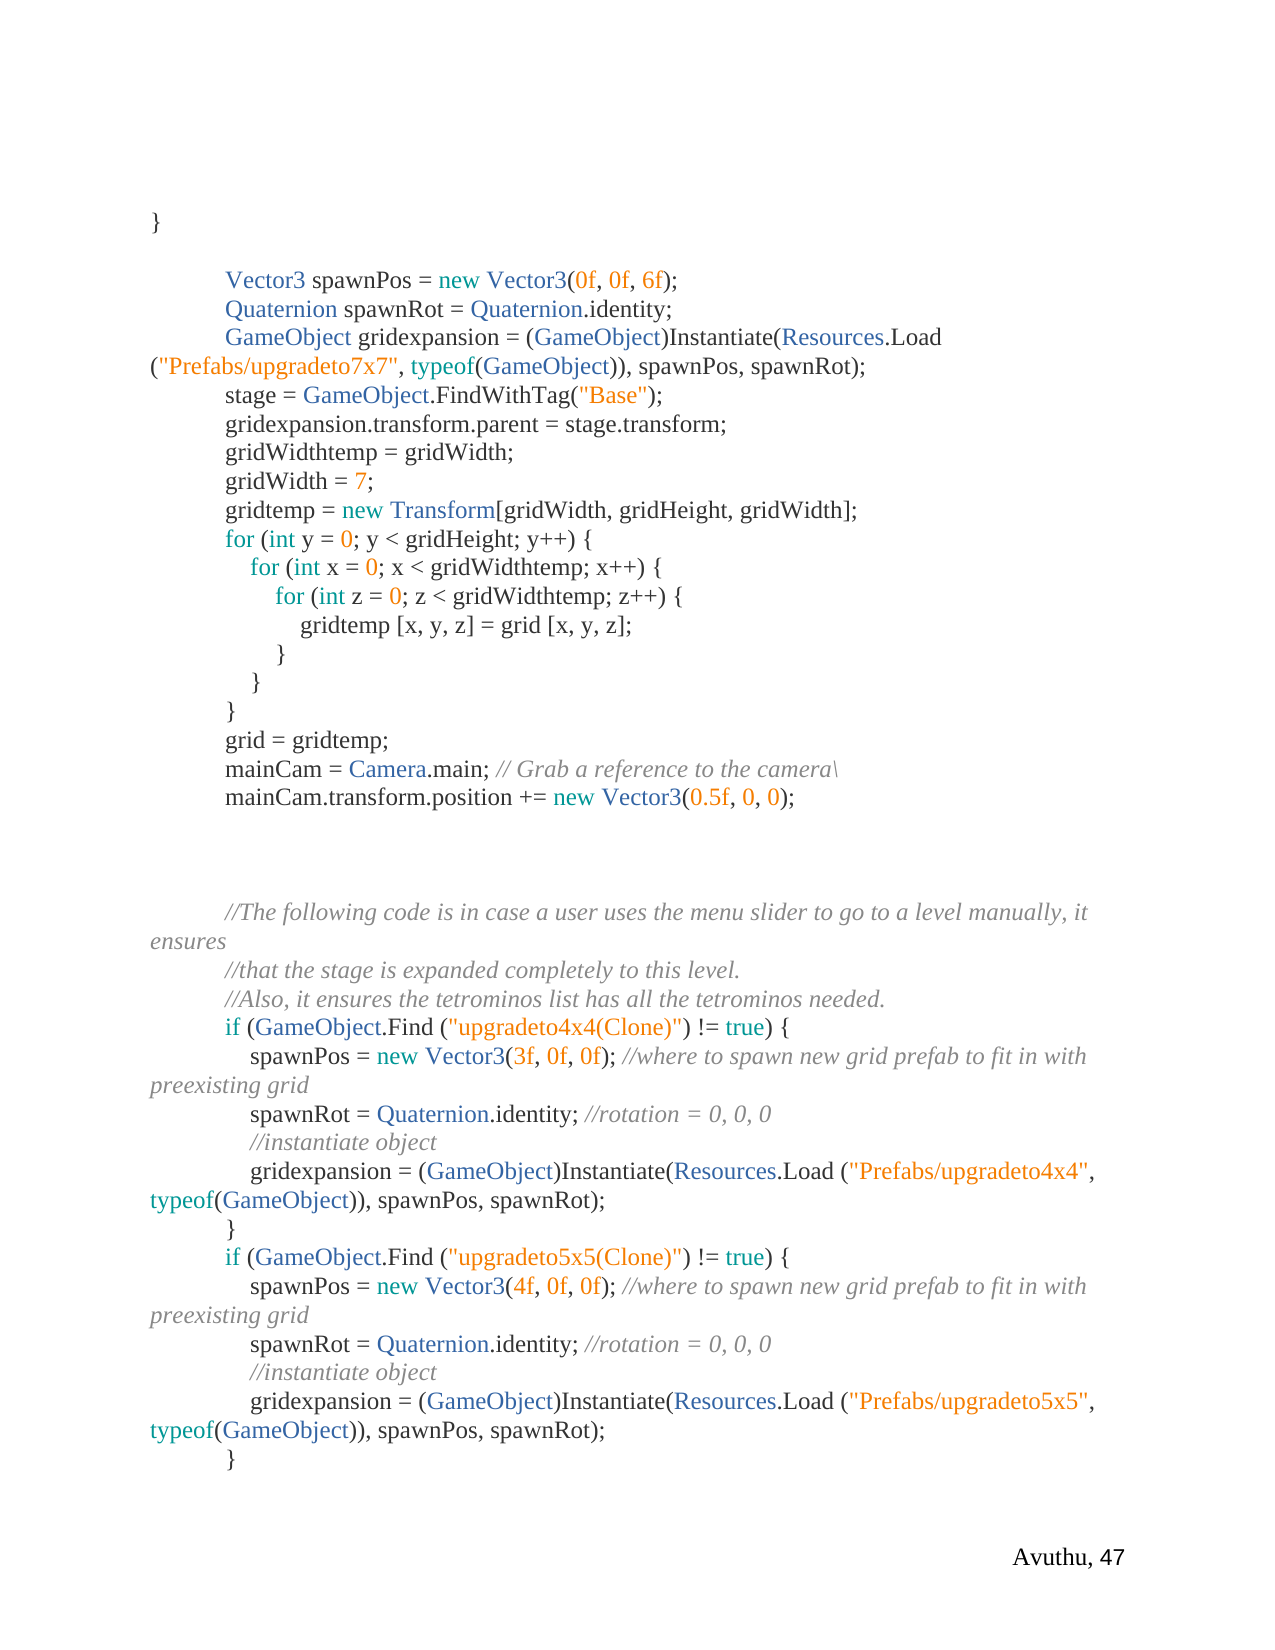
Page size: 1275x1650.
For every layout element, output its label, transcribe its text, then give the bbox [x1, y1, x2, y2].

text for (int z = 0; z < gridWidthtemp; z++) { [150, 581, 1125, 610]
text GameObject gridexpansion = (GameObject)Instantiate(Resources.Load ("Prefabs/upgradeto7x7", typeof(GameObject)), spawnPos, spawnRot); [150, 322, 1125, 380]
text } [150, 667, 1125, 696]
text //Also, it ensures the tetrominos list has all the tetrominos needed. [150, 984, 1125, 1012]
text //that the stage is expanded completely to this level. [150, 955, 1125, 984]
text for (int y = 0; y < gridHeight; y++) { [150, 524, 1125, 552]
text for (int x = 0; x < gridWidthtemp; x++) { [150, 552, 1125, 581]
text if (GameObject.Find ("upgradeto5x5(Clone)") != true) { [150, 1242, 1125, 1271]
text } [150, 207, 1125, 236]
text spawnRot = Quaternion.identity; //rotation = 0, 0, 0 [150, 1329, 1125, 1357]
text } [150, 1444, 1125, 1472]
text spawnPos = new Vector3(4f, 0f, 0f); //where to spawn new grid prefab to fit in with preexisting grid [150, 1271, 1125, 1329]
text //instantiate object [150, 1127, 1125, 1156]
text gridWidthtemp = gridWidth; [150, 437, 1125, 466]
text gridtemp [x, y, z] = grid [x, y, z]; [150, 610, 1125, 639]
text Vector3 spawnPos = new Vector3(0f, 0f, 6f); [150, 265, 1125, 294]
text } [150, 1214, 1125, 1242]
text gridexpansion = (GameObject)Instantiate(Resources.Load ("Prefabs/upgradeto5x5", typeof(GameObject)), spawnPos, spawnRot); [150, 1386, 1125, 1444]
text } [150, 696, 1125, 725]
text spawnPos = new Vector3(3f, 0f, 0f); //where to spawn new grid prefab to fit in with preexisting grid [150, 1041, 1125, 1099]
text grid = gridtemp; [150, 725, 1125, 754]
text //instantiate object [150, 1357, 1125, 1386]
text mainCam = Camera.main; // Grab a reference to the camera\ [150, 754, 1125, 782]
text gridWidth = 7; [150, 466, 1125, 495]
text gridtemp = new Transform[gridWidth, gridHeight, gridWidth]; [150, 495, 1125, 524]
text if (GameObject.Find ("upgradeto4x4(Clone)") != true) { [150, 1012, 1125, 1041]
text stage = GameObject.FindWithTag("Base"); [150, 380, 1125, 409]
text gridexpansion.transform.parent = stage.transform; [150, 409, 1125, 437]
text gridexpansion = (GameObject)Instantiate(Resources.Load ("Prefabs/upgradeto4x4", typeof(GameObject)), spawnPos, spawnRot); [150, 1156, 1125, 1214]
text mainCam.transform.position += new Vector3(0.5f, 0, 0); [150, 782, 1125, 811]
text spawnRot = Quaternion.identity; //rotation = 0, 0, 0 [150, 1099, 1125, 1127]
text Quaternion spawnRot = Quaternion.identity; [150, 294, 1125, 322]
text } [150, 639, 1125, 667]
text //The following code is in case a user uses the menu slider to go to a level manually, it ensures [150, 897, 1125, 955]
